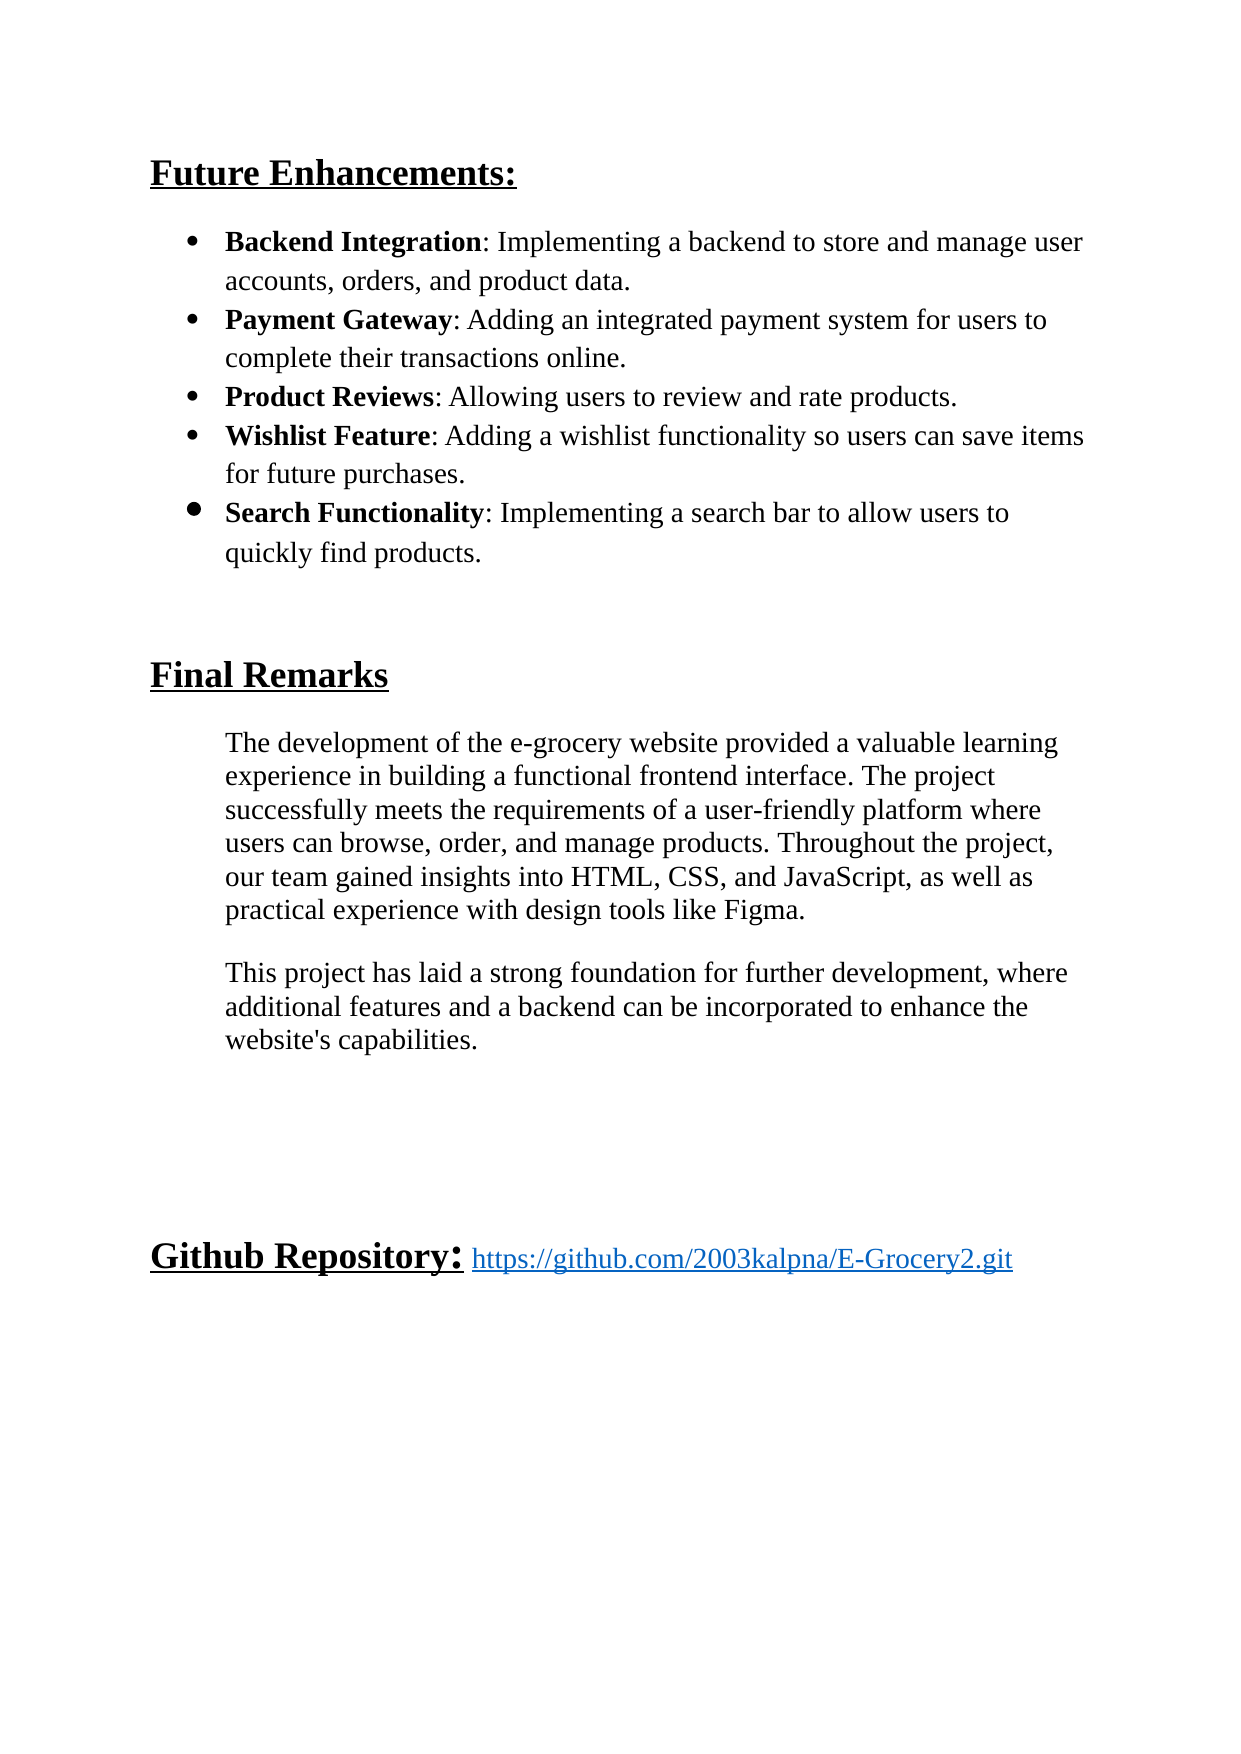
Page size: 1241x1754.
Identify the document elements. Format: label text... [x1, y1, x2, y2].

text Github Repository: https://github.com/2003kalpna/E-Grocery2.git [150, 1226, 1090, 1278]
text Future Enhancements: [150, 150, 1090, 193]
text Final Remarks [150, 652, 1090, 696]
list Backend Integration: Implementing a backend to store and manage user accounts, orders, and product data. [187, 224, 1090, 297]
list Search Functionality: Implementing a search bar to allow users to quickly find products. [187, 495, 1090, 569]
list Product Reviews: Allowing users to review and rate products. [187, 379, 1090, 413]
text This project has laid a strong foundation for further development, where additional features and a backend can be incorporated to enhance the website's capabilities. [225, 955, 1090, 1056]
text The development of the e-grocery website provided a valuable learning experience in building a functional frontend interface. The project successfully meets the requirements of a user-friendly platform where users can browse, order, and manage products. Throughout the project, our team gained insights into HTML, CSS, and JavaScript, as well as practical experience with design tools like Figma. [225, 725, 1090, 926]
list Wishlist Feature: Adding a wishlist functionality so users can save items for future purchases. [187, 418, 1090, 490]
list Payment Gateway: Adding an integrated payment system for users to complete their transactions online. [187, 302, 1090, 374]
